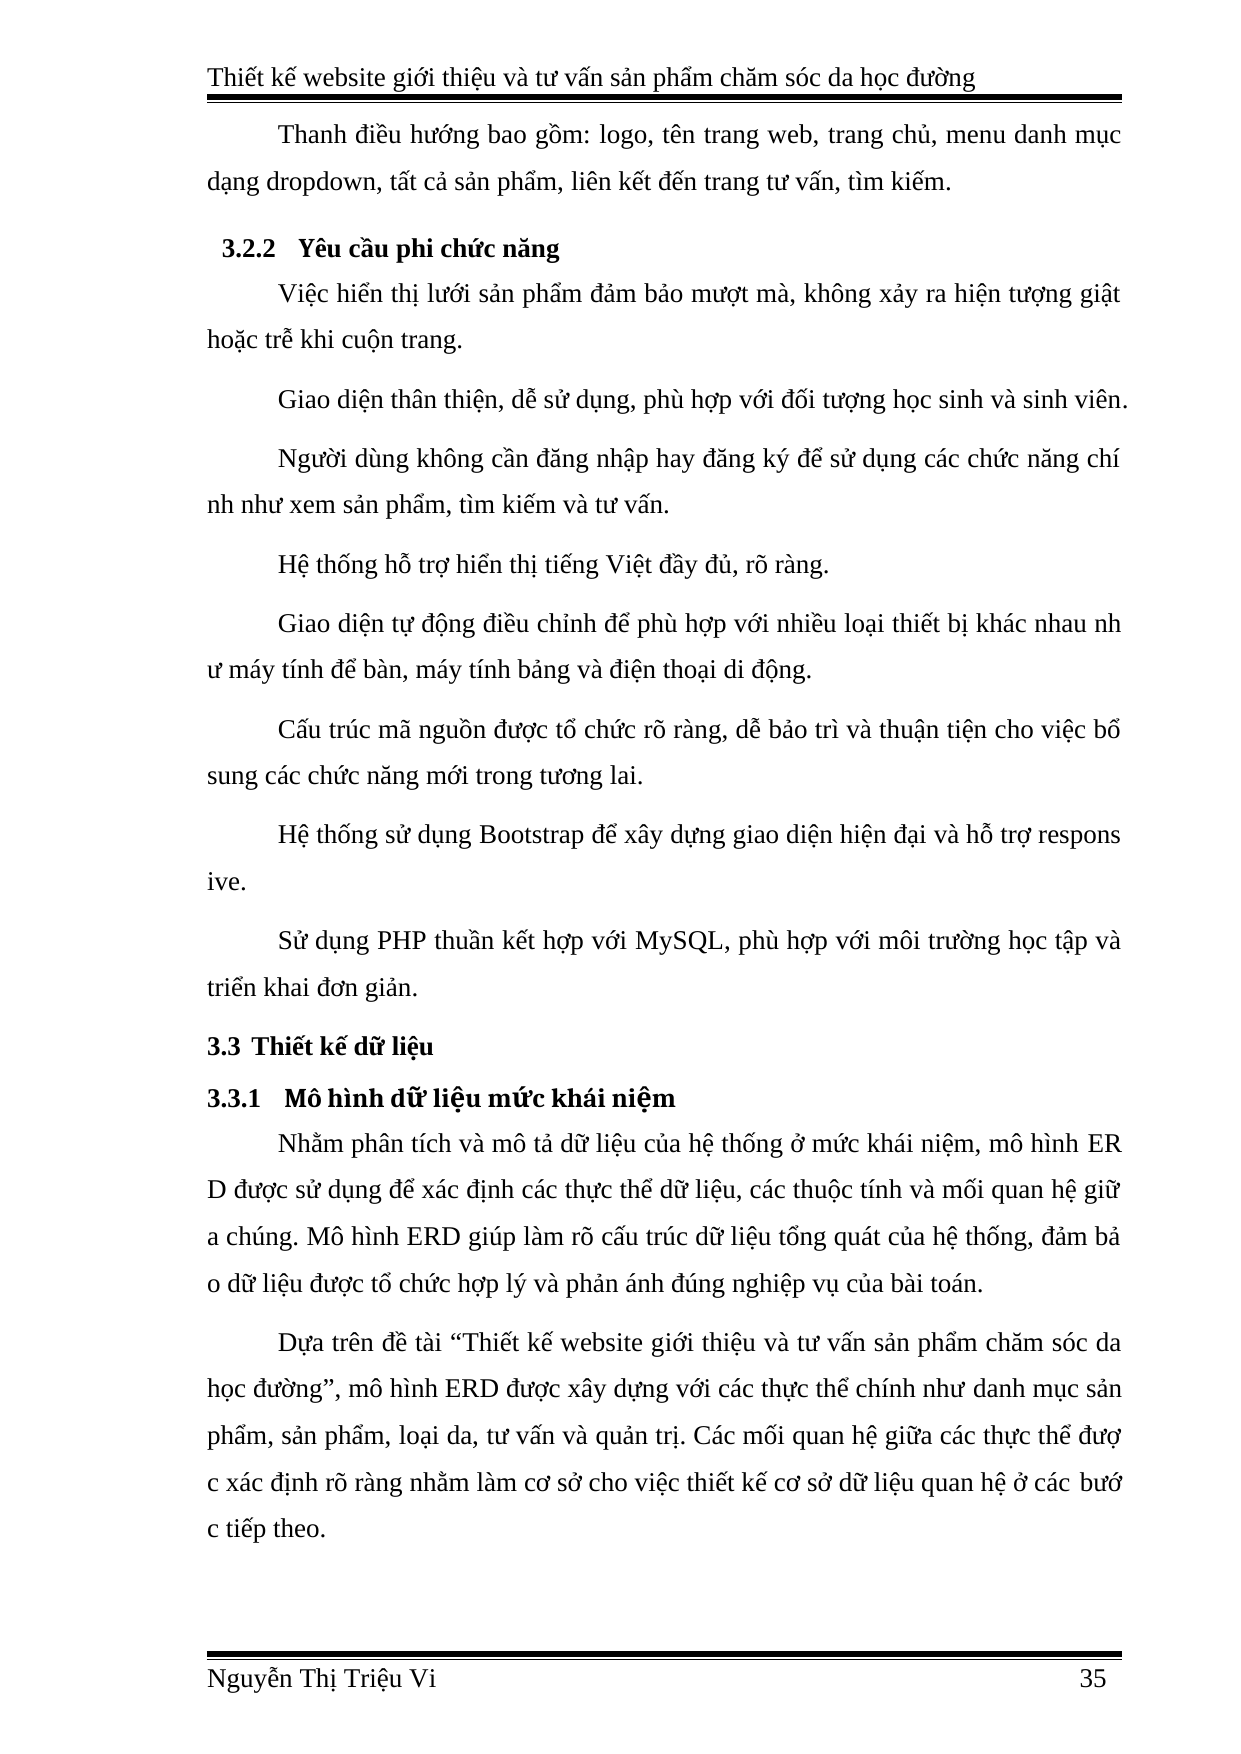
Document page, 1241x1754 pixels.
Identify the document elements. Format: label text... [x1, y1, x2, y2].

text Dựa trên đề tài “Thiết kế website giới thiệu và tư vấn sản phẩm chăm sóc da học đường”, mô hình ERD được xây dựng với các thực thể chính như danh mục sản phẩm, sản phẩm, loại da, tư vấn và quản trị. Các mối quan hệ giữa các thực thể được xác định rõ ràng nhằm làm cơ sở cho việc thiết kế cơ sở dữ liệu quan hệ ở các bước tiếp theo. [207, 1326, 1122, 1544]
text Yêu cầu phi chức năng [222, 232, 1122, 264]
text Mô hình dữ liệu mức khái niệm [207, 1082, 1122, 1114]
text Việc hiển thị lưới sản phẩm đảm bảo mượt mà, không xảy ra hiện tượng giật hoặc trễ khi cuộn trang. [207, 277, 1122, 355]
text Thanh điều hướng bao gồm: logo, tên trang web, trang chủ, menu danh mục dạng dropdown, tất cả sản phẩm, liên kết đến trang tư vấn, tìm kiếm. [207, 118, 1122, 196]
text Hệ thống sử dụng Bootstrap để xây dựng giao diện hiện đại và hỗ trợ responsive. [207, 818, 1122, 896]
text Giao diện thân thiện, dễ sử dụng, phù hợp với đối tượng học sinh và sinh viên. [207, 383, 1122, 414]
text Thiết kế dữ liệu [207, 1030, 1122, 1061]
text Giao diện tự động điều chỉnh để phù hợp với nhiều loại thiết bị khác nhau như máy tính để bàn, máy tính bảng và điện thoại di động. [207, 607, 1122, 685]
text Nhằm phân tích và mô tả dữ liệu của hệ thống ở mức khái niệm, mô hình ERD được sử dụng để xác định các thực thể dữ liệu, các thuộc tính và mối quan hệ giữa chúng. Mô hình ERD giúp làm rõ cấu trúc dữ liệu tổng quát của hệ thống, đảm bảo dữ liệu được tổ chức hợp lý và phản ánh đúng nghiệp vụ của bài toán. [207, 1127, 1122, 1298]
text Sử dụng PHP thuần kết hợp với MySQL, phù hợp với môi trường học tập và triển khai đơn giản. [207, 924, 1122, 1002]
text Người dùng không cần đăng nhập hay đăng ký để sử dụng các chức năng chính như xem sản phẩm, tìm kiếm và tư vấn. [207, 442, 1122, 520]
text Cấu trúc mã nguồn được tổ chức rõ ràng, dễ bảo trì và thuận tiện cho việc bổ sung các chức năng mới trong tương lai. [207, 713, 1122, 791]
text Hệ thống hỗ trợ hiển thị tiếng Việt đầy đủ, rõ ràng. [207, 548, 1122, 579]
